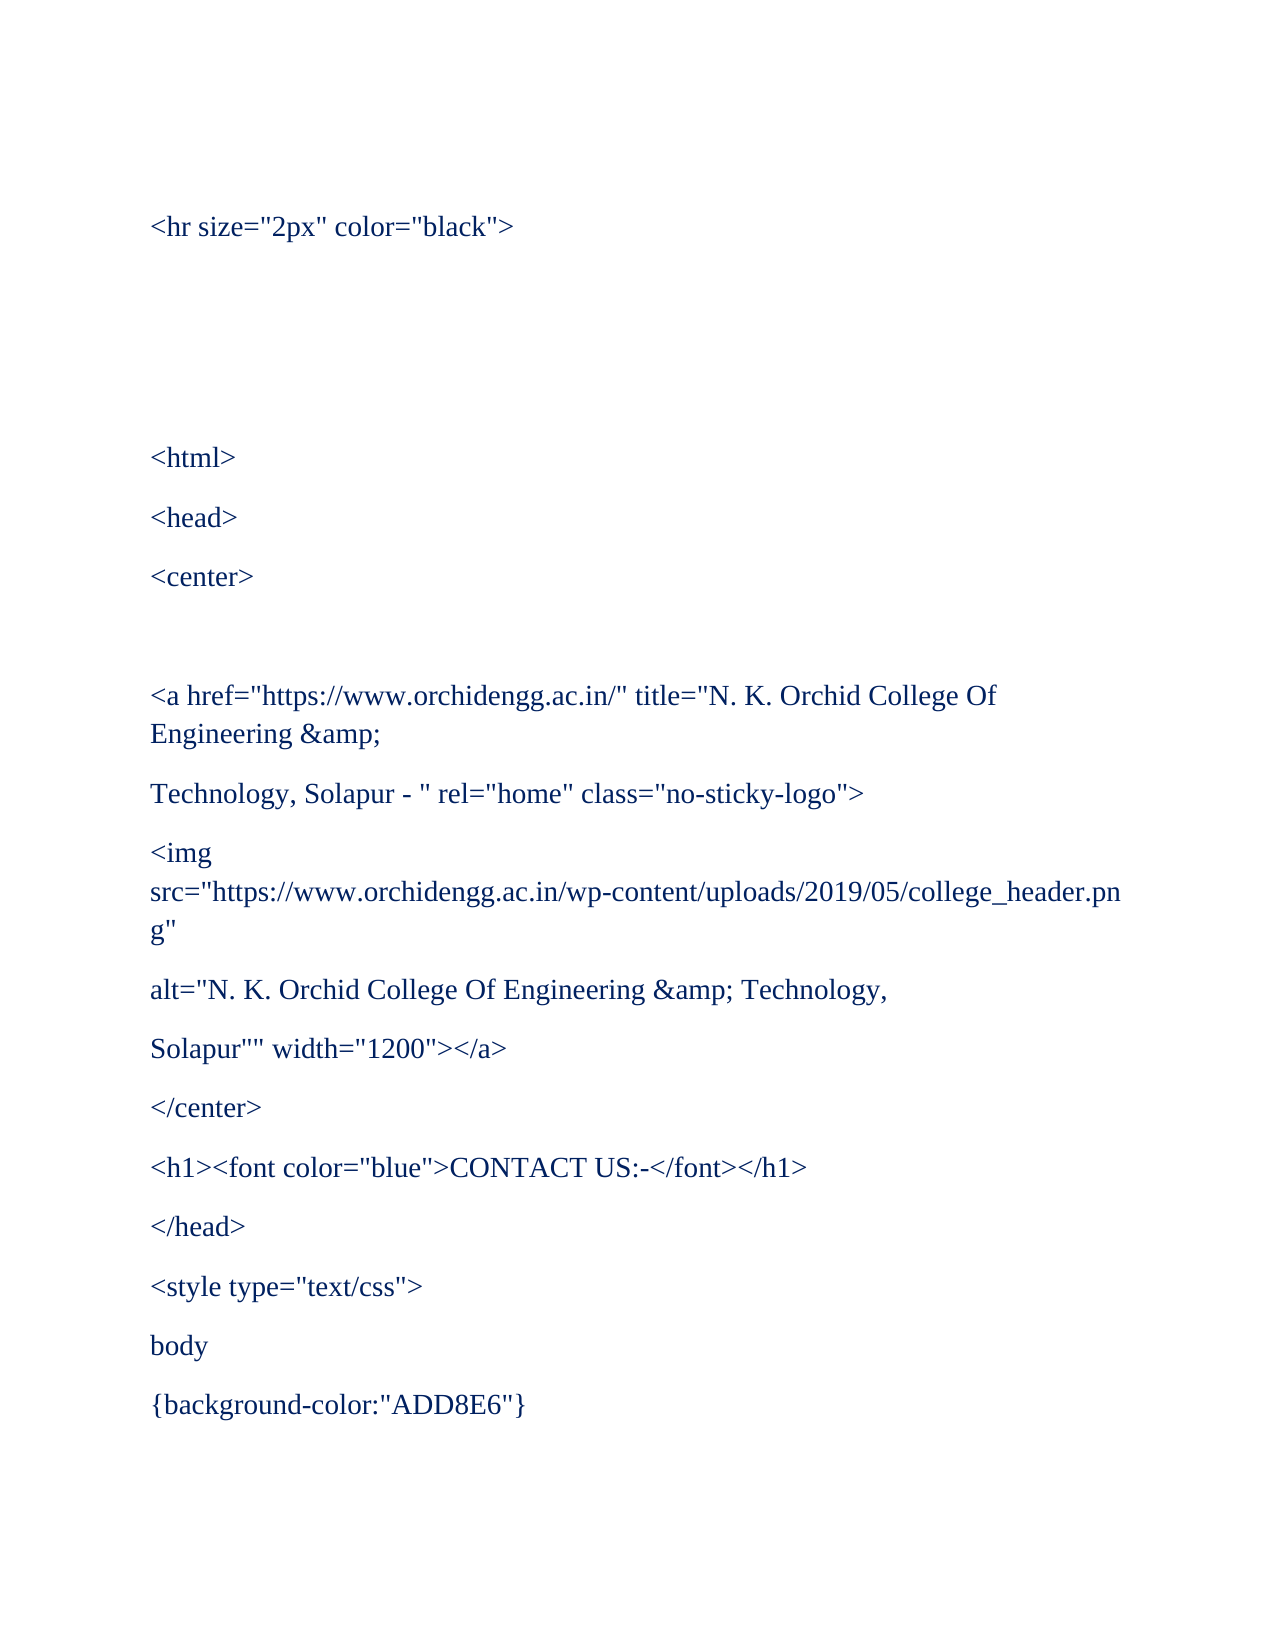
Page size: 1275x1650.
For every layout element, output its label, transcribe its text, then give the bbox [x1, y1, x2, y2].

text alt="N. K. Orchid College Of Engineering &amp; Technology, [150, 972, 1125, 1005]
text <h1><font color="blue">CONTACT US:-</font></h1> [150, 1150, 1125, 1183]
text Technology, Solapur - " rel="home" class="no-sticky-logo"> [150, 776, 1125, 809]
text <a href="https://www.orchidengg.ac.in/" title="N. K. Orchid College Of Engineering &amp; [150, 678, 1125, 750]
text <html> [150, 441, 1125, 474]
text <style type="text/css"> [150, 1269, 1125, 1302]
text </center> [150, 1091, 1125, 1124]
text Solapur"" width="1200"></a> [150, 1031, 1125, 1065]
text body [150, 1328, 1125, 1362]
text </head> [150, 1209, 1125, 1243]
text {background-color:"ADD8E6"} [150, 1387, 1125, 1421]
text <head> [150, 500, 1125, 533]
text <hr size="2px" color="black"> [150, 209, 1125, 243]
text <img src="https://www.orchidengg.ac.in/wp-content/uploads/2019/05/college_header.png" [150, 835, 1125, 946]
text <center> [150, 559, 1125, 593]
